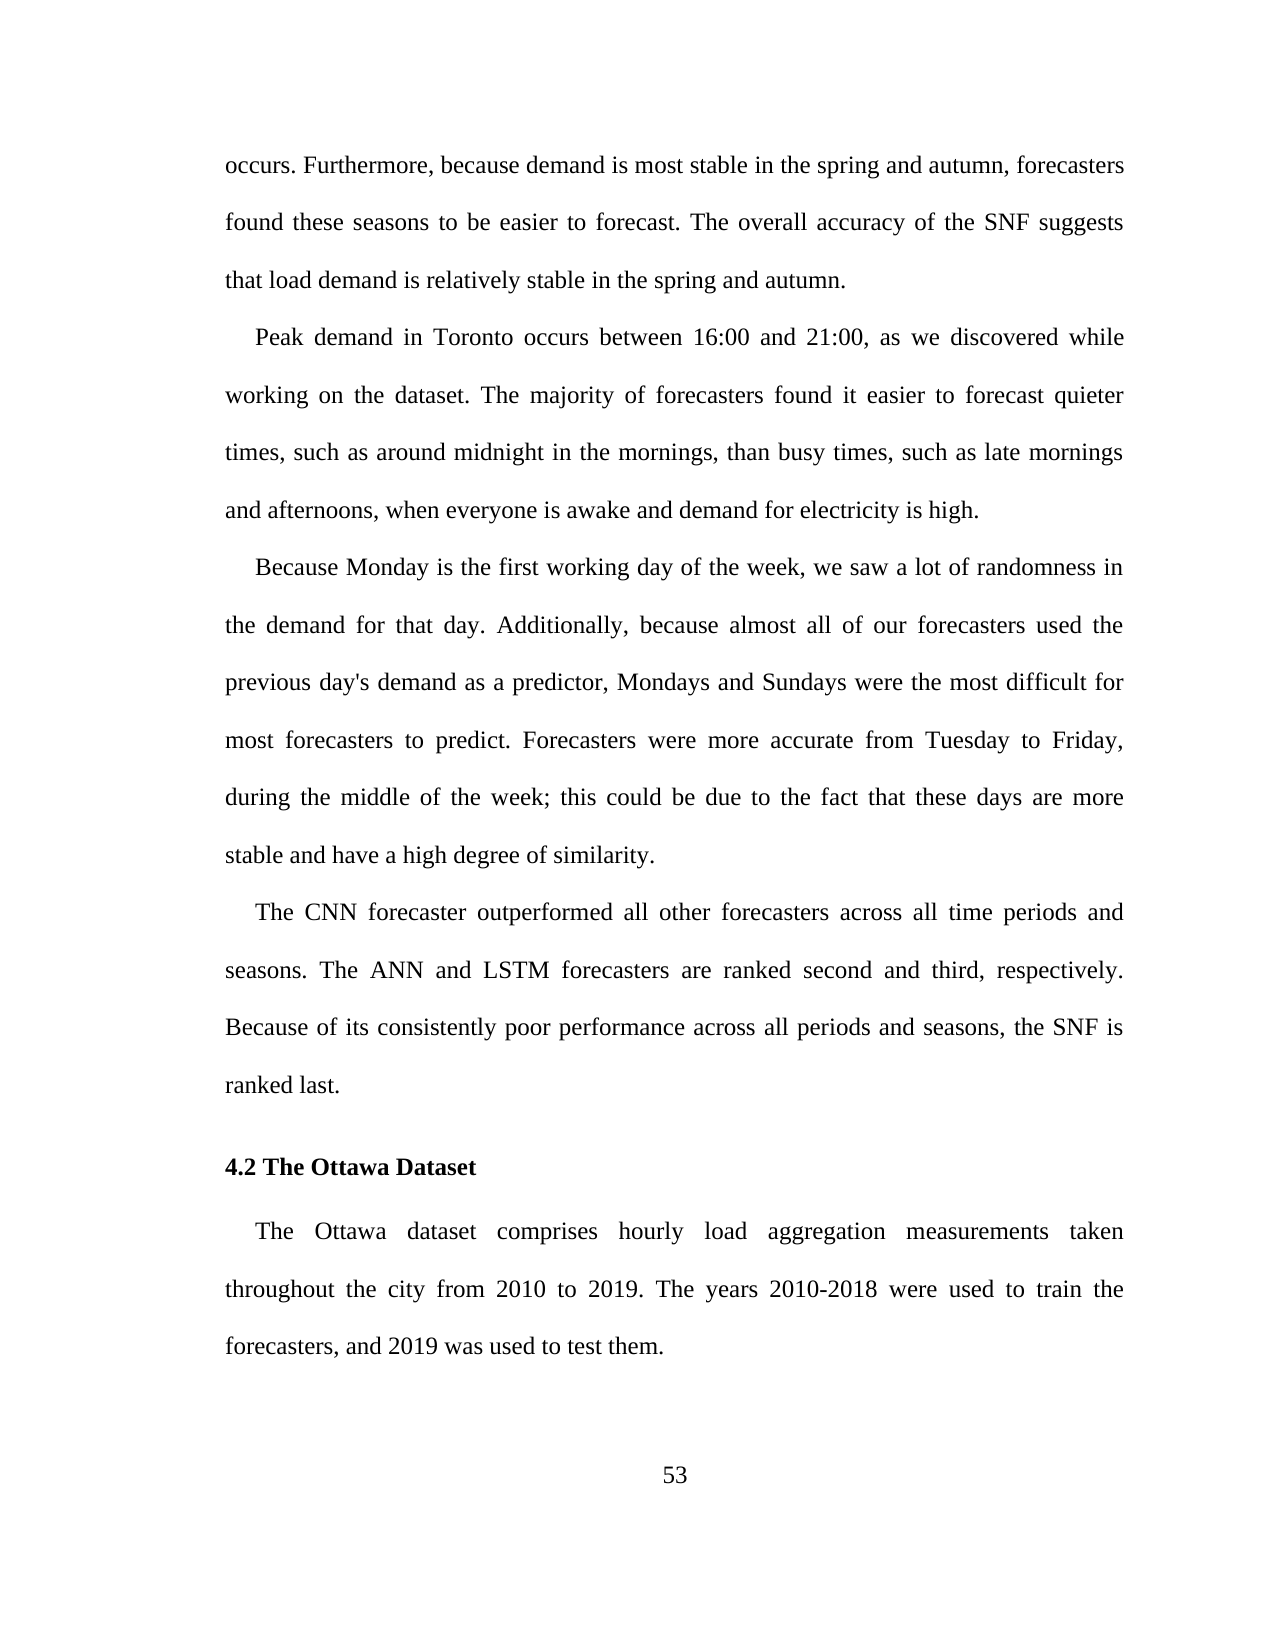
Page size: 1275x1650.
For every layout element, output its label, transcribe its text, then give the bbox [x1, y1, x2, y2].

text Because Monday is the first working day of the week, we saw a lot of randomness in the demand for that day. Additionally, because almost all of our forecasters used the previous day's demand as a predictor, Mondays and Sundays were the most difficult for most forecasters to predict. Forecasters were more accurate from Tuesday to Friday, during the middle of the week; this could be due to the fact that these days are more stable and have a high degree of similarity. [225, 552, 1125, 869]
subtitle 4.2 The Ottawa Dataset [225, 1152, 1125, 1181]
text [225, 150, 1125, 294]
text Peak demand in Toronto occurs between 16:00 and 21:00, as we discovered while working on the dataset. The majority of forecasters found it easier to forecast quieter times, such as around midnight in the mornings, than busy times, such as late mornings and afternoons, when everyone is awake and demand for electricity is high. [225, 322, 1125, 524]
text The Ottawa dataset comprises hourly load aggregation measurements taken throughout the city from 2010 to 2019. The years 2010-2018 were used to train the forecasters, and 2019 was used to test them. [225, 1216, 1125, 1360]
text The CNN forecaster outperformed all other forecasters across all time periods and seasons. The ANN and LSTM forecasters are ranked second and third, respectively. Because of its consistently poor performance across all periods and seasons, the SNF is ranked last. [225, 897, 1125, 1099]
